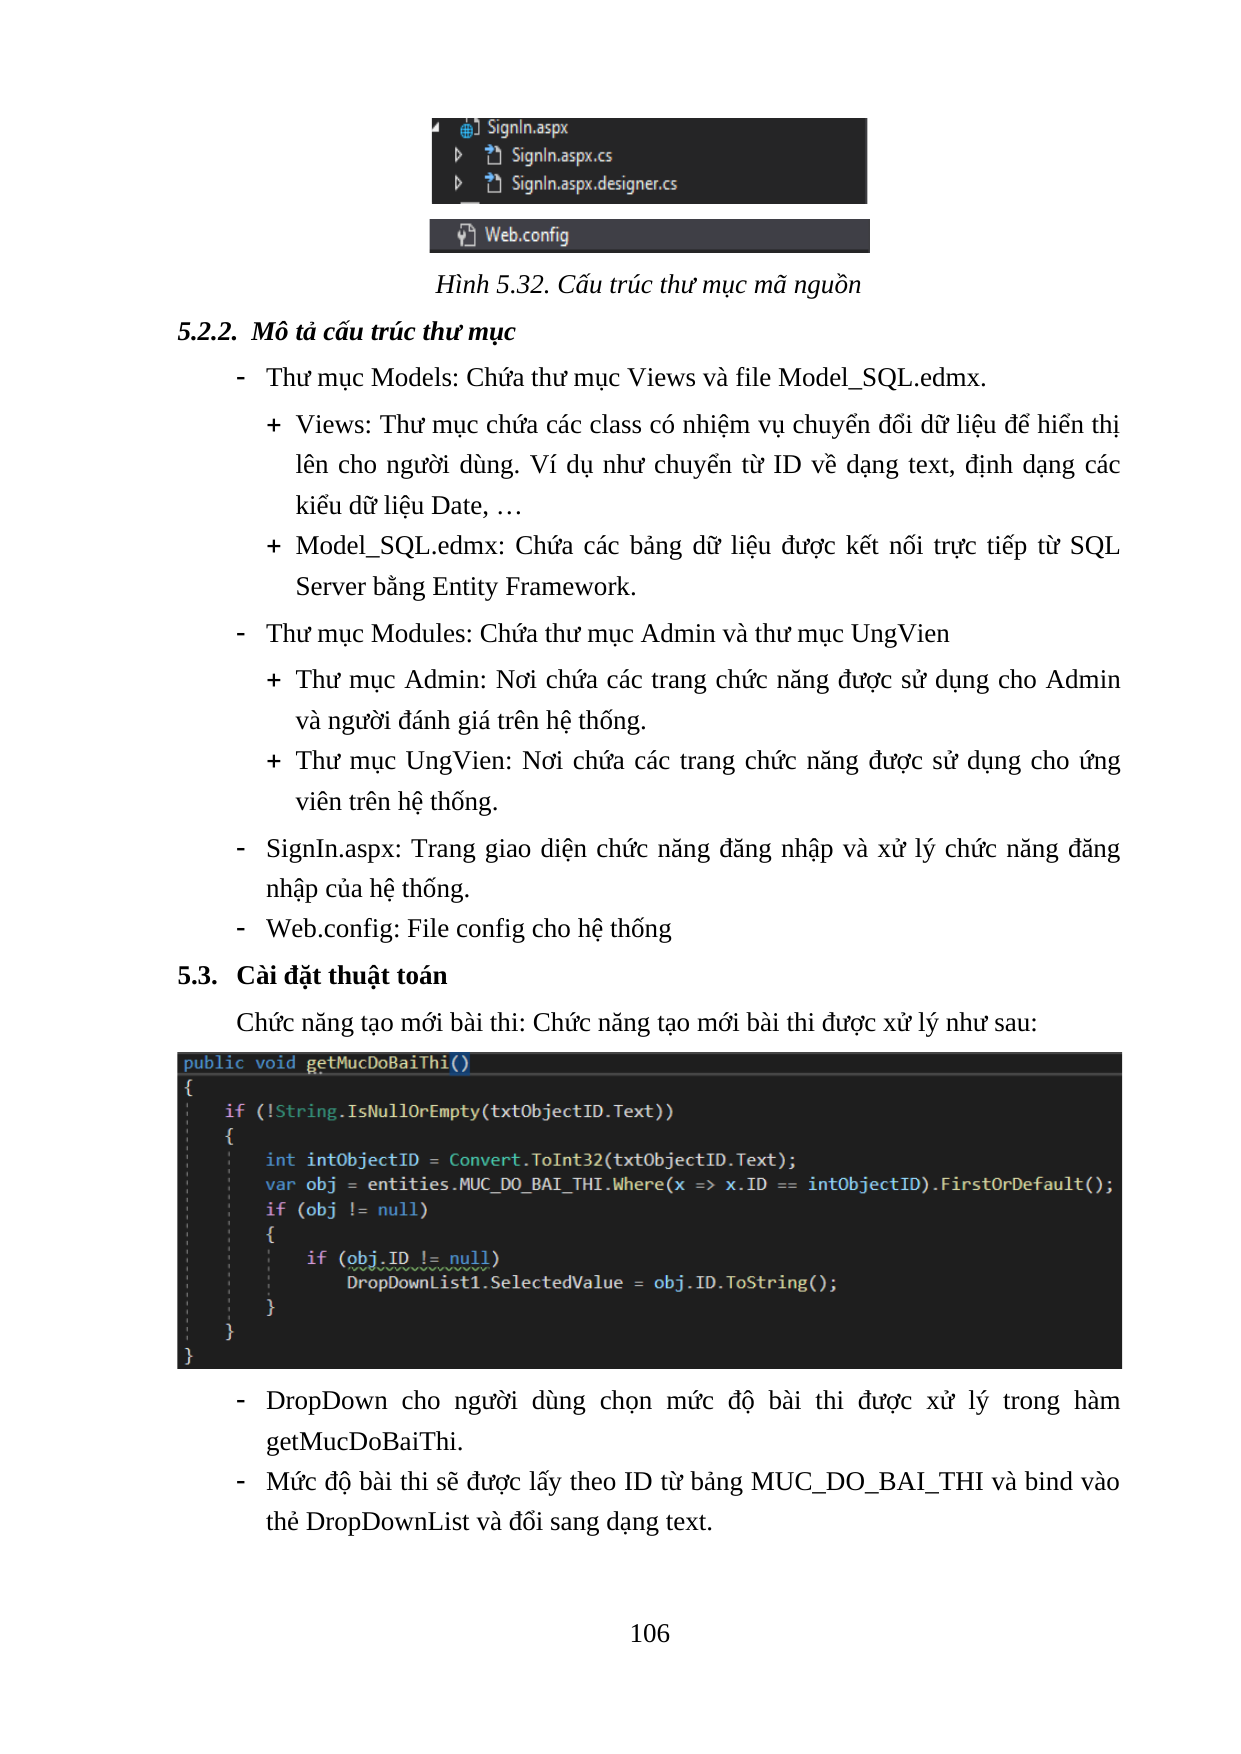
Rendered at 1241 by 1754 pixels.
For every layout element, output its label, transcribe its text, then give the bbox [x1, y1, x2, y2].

list SignIn.aspx: Trang giao diện chức năng đăng nhập và xử lý chức năng đăng nhập của hệ thống. [236, 832, 1122, 903]
list Views: Thư mục chứa các class có nhiệm vụ chuyển đổi dữ liệu để hiển thị lên cho người dùng. Ví dụ như chuyển từ ID về dạng text, định dạng các kiểu dữ liệu Date, … [266, 408, 1122, 520]
subtitle Mô tả cấu trúc thư mục [177, 314, 1122, 346]
text DropDown cho người dùng chọn mức độ bài thi được xử lý trong hàm getMucDoBaiThi. [236, 1384, 1122, 1456]
list Thư mục Modules: Chứa thư mục Admin và thư mục UngVien [236, 617, 1122, 648]
picture [431, 118, 868, 204]
picture [177, 1052, 1123, 1369]
list Thư mục UngVien: Nơi chứa các trang chức năng được sử dụng cho ứng viên trên hệ thống. [266, 744, 1122, 816]
list Thư mục Models: Chứa thư mục Views và file Model_SQL.edmx. [236, 361, 1122, 392]
subtitle Cài đặt thuật toán [177, 959, 1122, 991]
list Model_SQL.edmx: Chứa các bảng dữ liệu được kết nối trực tiếp từ SQL Server bằng Entity Framework. [266, 529, 1122, 601]
text Mức độ bài thi sẽ được lấy theo ID từ bảng MUC_DO_BAI_THI và bind vào thẻ DropDownList và đổi sang dạng text. [236, 1465, 1122, 1537]
list Web.config: File config cho hệ thống [236, 913, 1122, 944]
list Thư mục Admin: Nơi chứa các trang chức năng được sử dụng cho Admin và người đánh giá trên hệ thống. [266, 663, 1122, 735]
picture [429, 219, 870, 253]
text Chức năng tạo mới bài thi: Chức năng tạo mới bài thi được xử lý như sau: [177, 1006, 1122, 1037]
